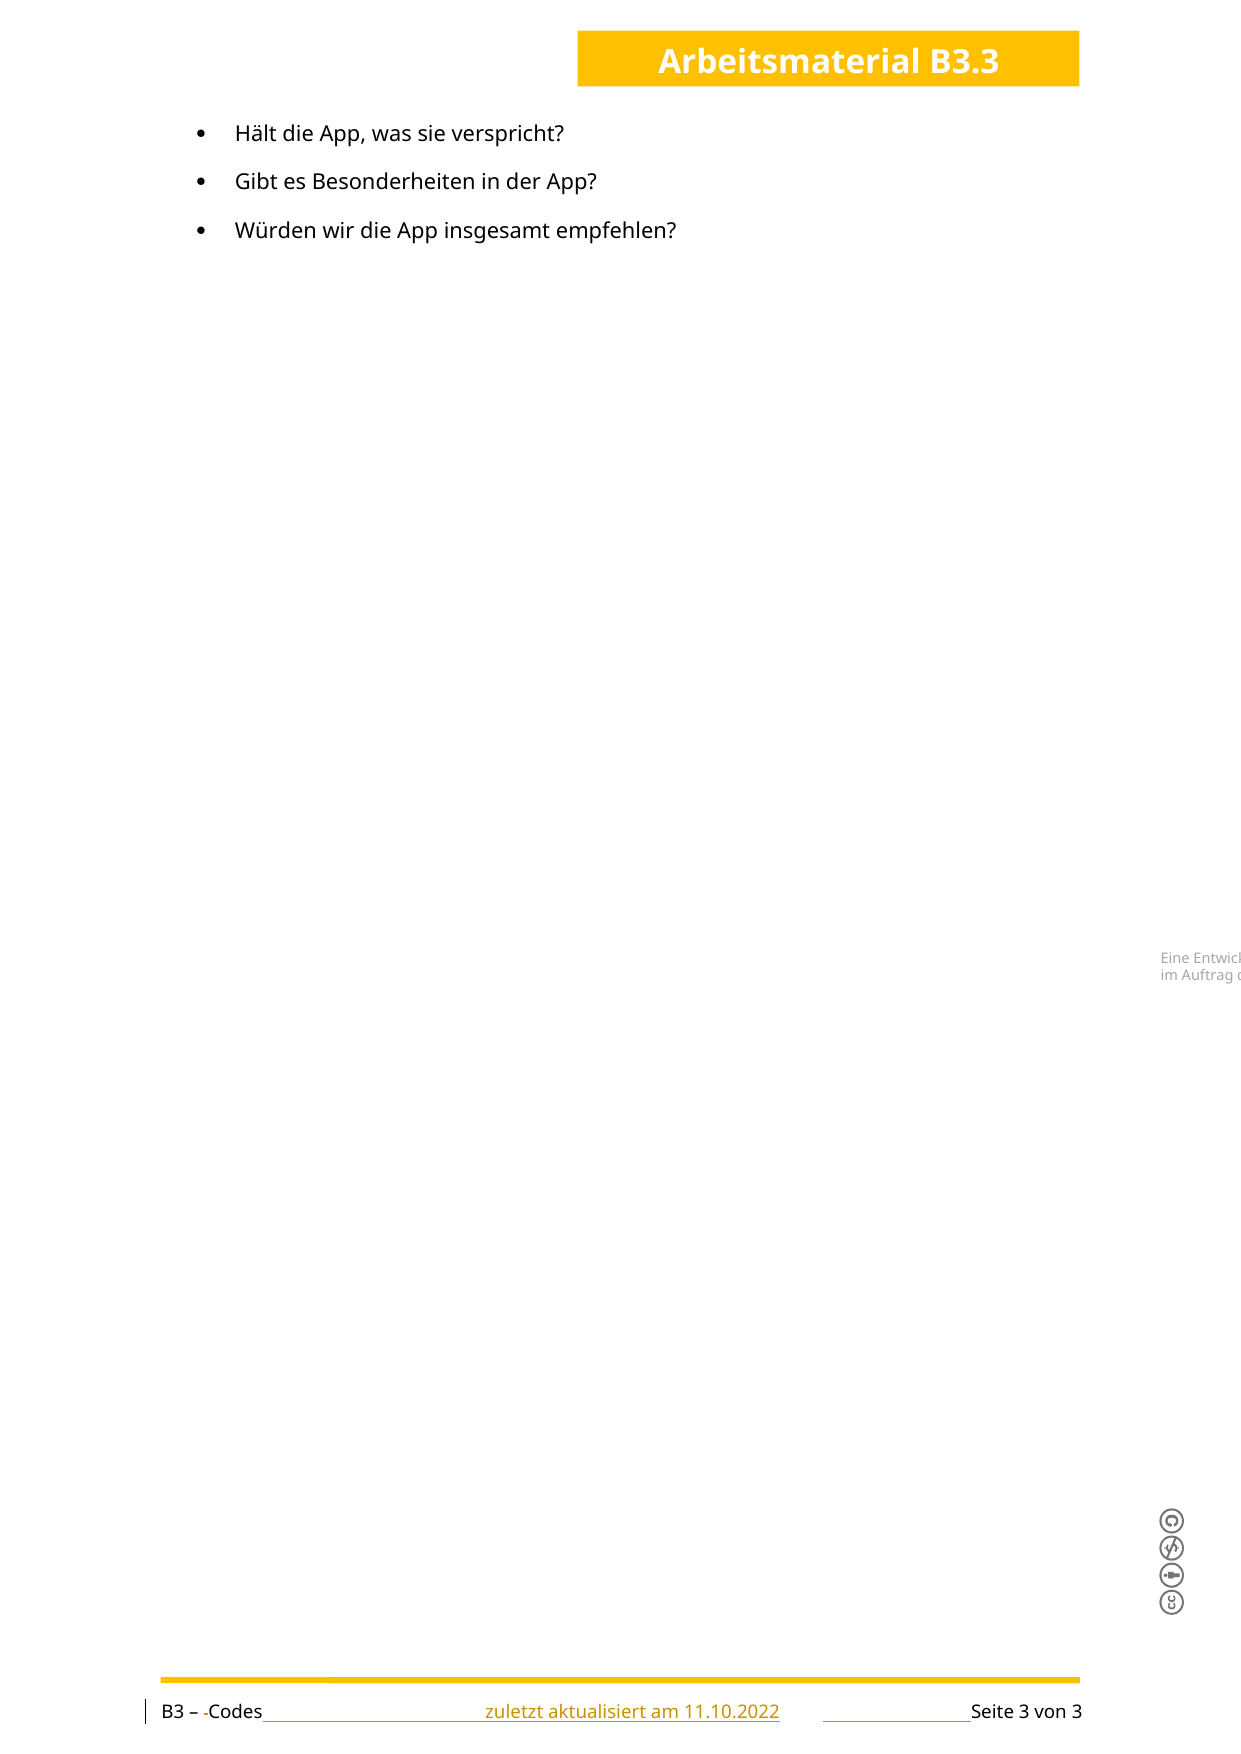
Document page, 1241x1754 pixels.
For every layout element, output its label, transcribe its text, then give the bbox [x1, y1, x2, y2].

list Hält die App, was sie verspricht? [197, 118, 1081, 148]
list Gibt es Besonderheiten in der App? [197, 166, 1081, 196]
list Würden wir die App insgesamt empfehlen? [197, 214, 1081, 244]
